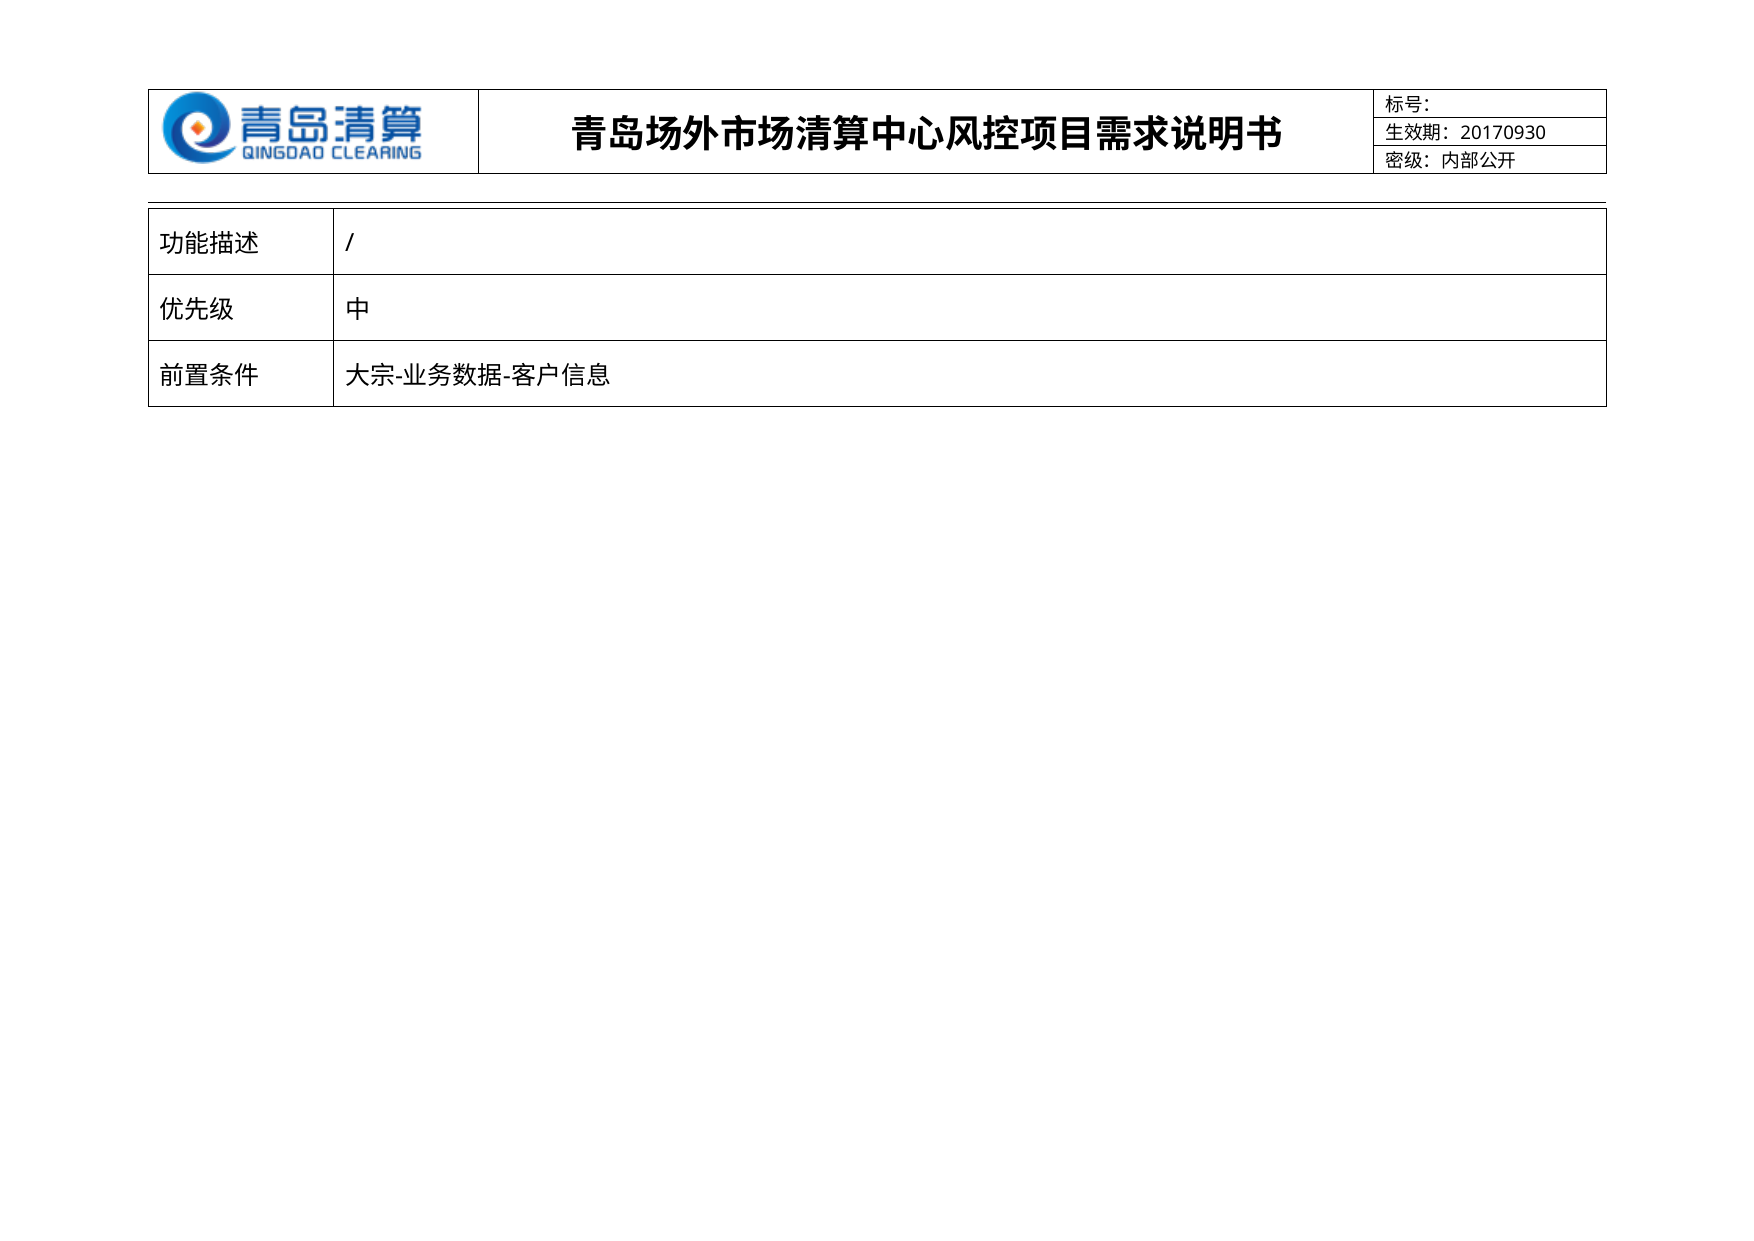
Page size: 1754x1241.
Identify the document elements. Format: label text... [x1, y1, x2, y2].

table_cell 中 [334, 275, 1606, 340]
table_cell 大宗-业务数据-客户信息 [334, 341, 1606, 406]
table_cell 前置条件 [149, 341, 333, 406]
table_cell 功能描述 [149, 209, 333, 274]
picture [159, 89, 422, 164]
table_cell / [334, 209, 1606, 274]
table_cell 优先级 [149, 275, 333, 340]
